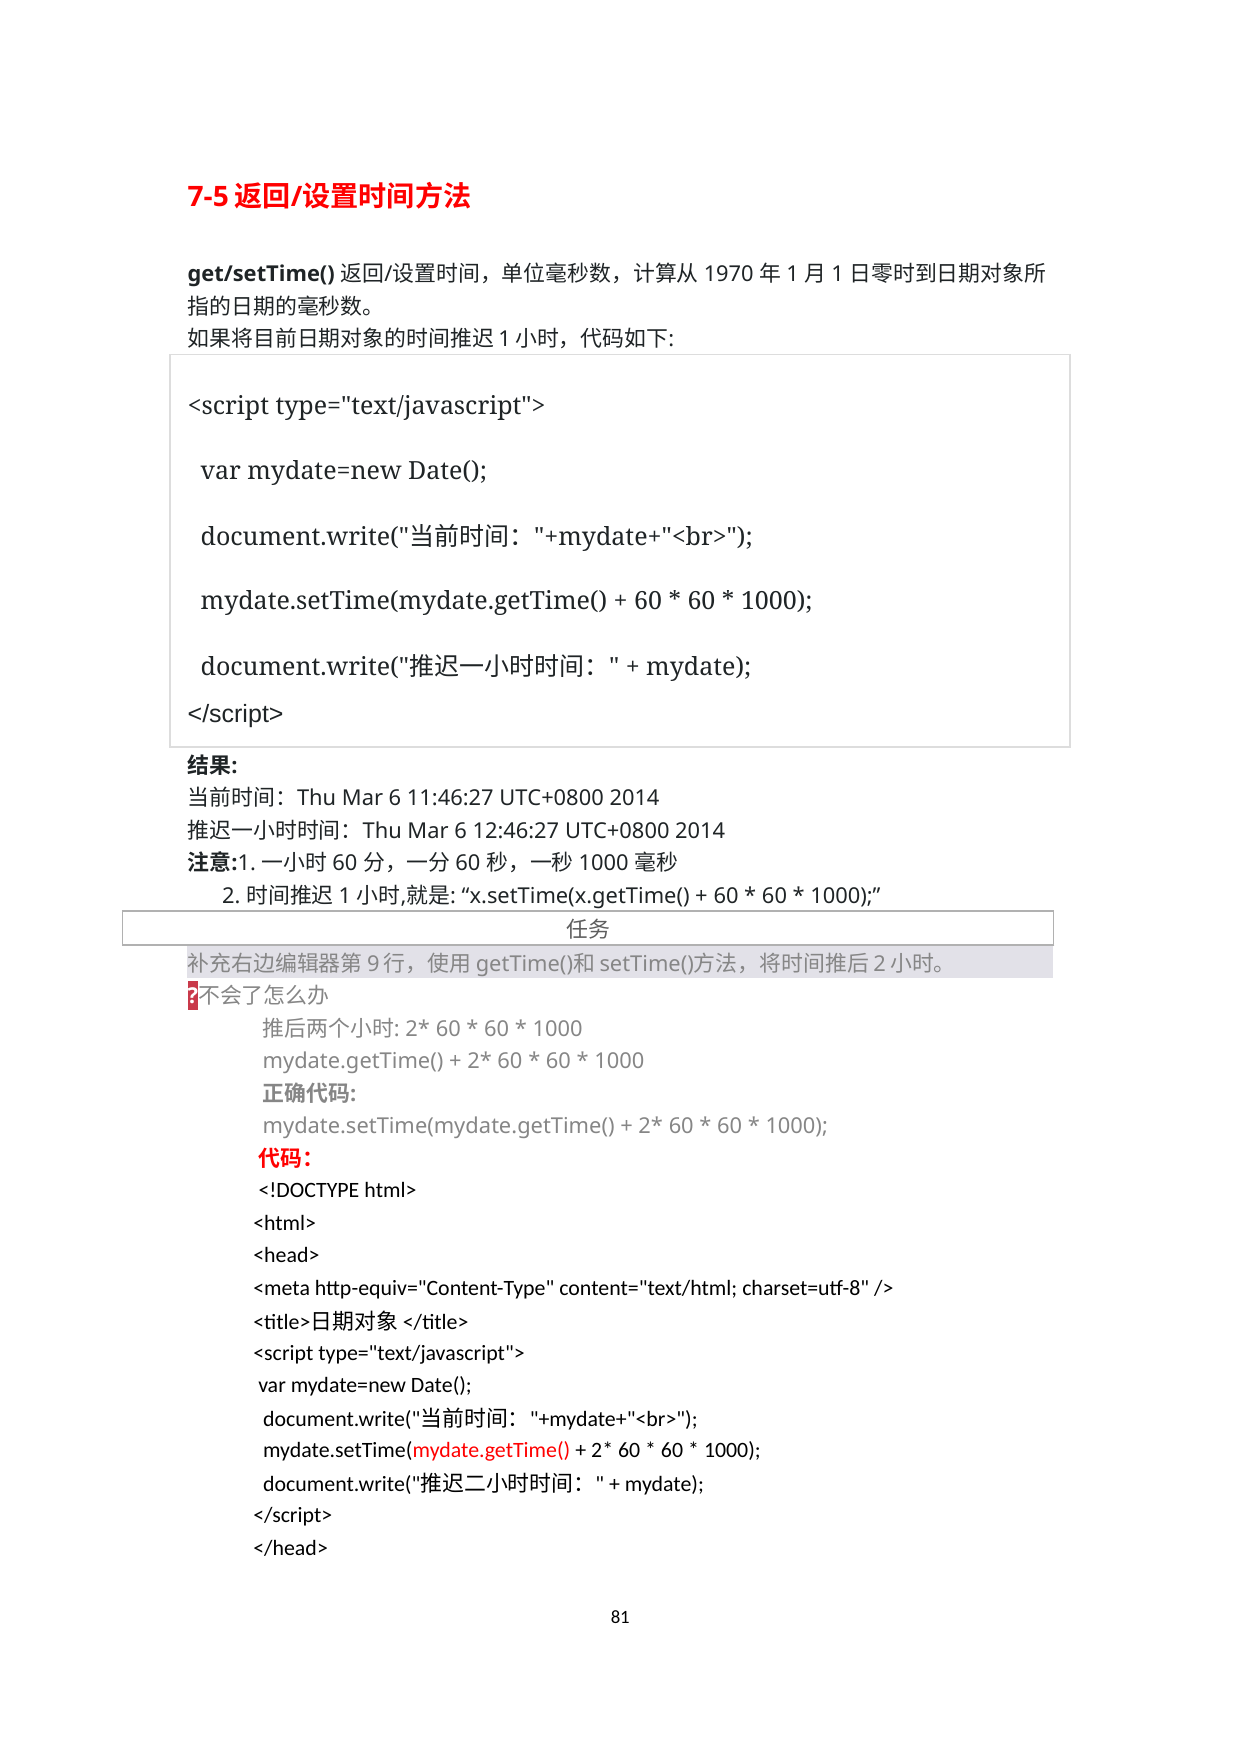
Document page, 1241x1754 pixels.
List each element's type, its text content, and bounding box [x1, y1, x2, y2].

text </script> [171, 679, 1069, 746]
text document.write("推迟二小时时间：" + mydate); [253, 1466, 1053, 1498]
text 当前时间：Thu Mar 6 11:46:27 UTC+0800 2014 [187, 780, 1053, 813]
text 补充右边编辑器第9行，使用getTime()和setTime()方法，将时间推后2小时。 [187, 946, 1053, 978]
subtitle 7-5返回/设置时间方法 [187, 162, 1053, 227]
text </head> [253, 1531, 1053, 1563]
text 推后两个小时: 2* 60 * 60 * 1000 [262, 1011, 1053, 1043]
text get/setTime() 返回/设置时间，单位毫秒数，计算从 1970 年 1 月 1 日零时到日期对象所指的日期的毫秒数。 [187, 256, 1053, 321]
text mydate.setTime(mydate.getTime() + 60 * 60 * 1000); [187, 567, 1053, 632]
text <meta http-equiv="Content-Type" content="text/html; charset=utf-8" /> [253, 1271, 1053, 1303]
text 2. 时间推迟 1 小时,就是: “x.setTime(x.getTime() + 60 * 60 * 1000);” [187, 878, 1053, 910]
text 注意:1. 一小时 60 分，一分 60 秒，一秒 1000 毫秒 [187, 845, 1053, 878]
text mydate.setTime(mydate.getTime() + 2* 60 * 60 * 1000); [262, 1108, 1053, 1141]
text document.write("推迟一小时时间：" + mydate); [187, 632, 1053, 679]
text 代码： [187, 1141, 1053, 1173]
text <script type="text/javascript"> [171, 355, 1069, 437]
text <script type="text/javascript"> [253, 1336, 1053, 1368]
text mydate.setTime(mydate.getTime() + 2* 60 * 60 * 1000); [253, 1433, 1053, 1466]
text ?不会了怎么办 [187, 978, 1053, 1011]
text <title>日期对象 </title> [253, 1303, 1053, 1336]
text document.write("当前时间："+mydate+"<br>"); [253, 1401, 1053, 1433]
text var mydate=new Date(); [253, 1368, 1053, 1401]
subtitle 任务 [123, 912, 1053, 944]
text <!DOCTYPE html> [187, 1173, 1053, 1206]
text </script> [253, 1498, 1053, 1531]
text 如果将目前日期对象的时间推迟1小时，代码如下: [187, 321, 1053, 354]
text mydate.getTime() + 2* 60 * 60 * 1000 [262, 1043, 1053, 1076]
text document.write("当前时间："+mydate+"<br>"); [187, 502, 1053, 567]
text 推迟一小时时间：Thu Mar 6 12:46:27 UTC+0800 2014 [187, 813, 1053, 845]
text <head> [253, 1238, 1053, 1271]
text <html> [253, 1206, 1053, 1238]
text 正确代码: [262, 1076, 1053, 1108]
text var mydate=new Date(); [187, 437, 1053, 502]
text 结果: [187, 748, 1053, 780]
